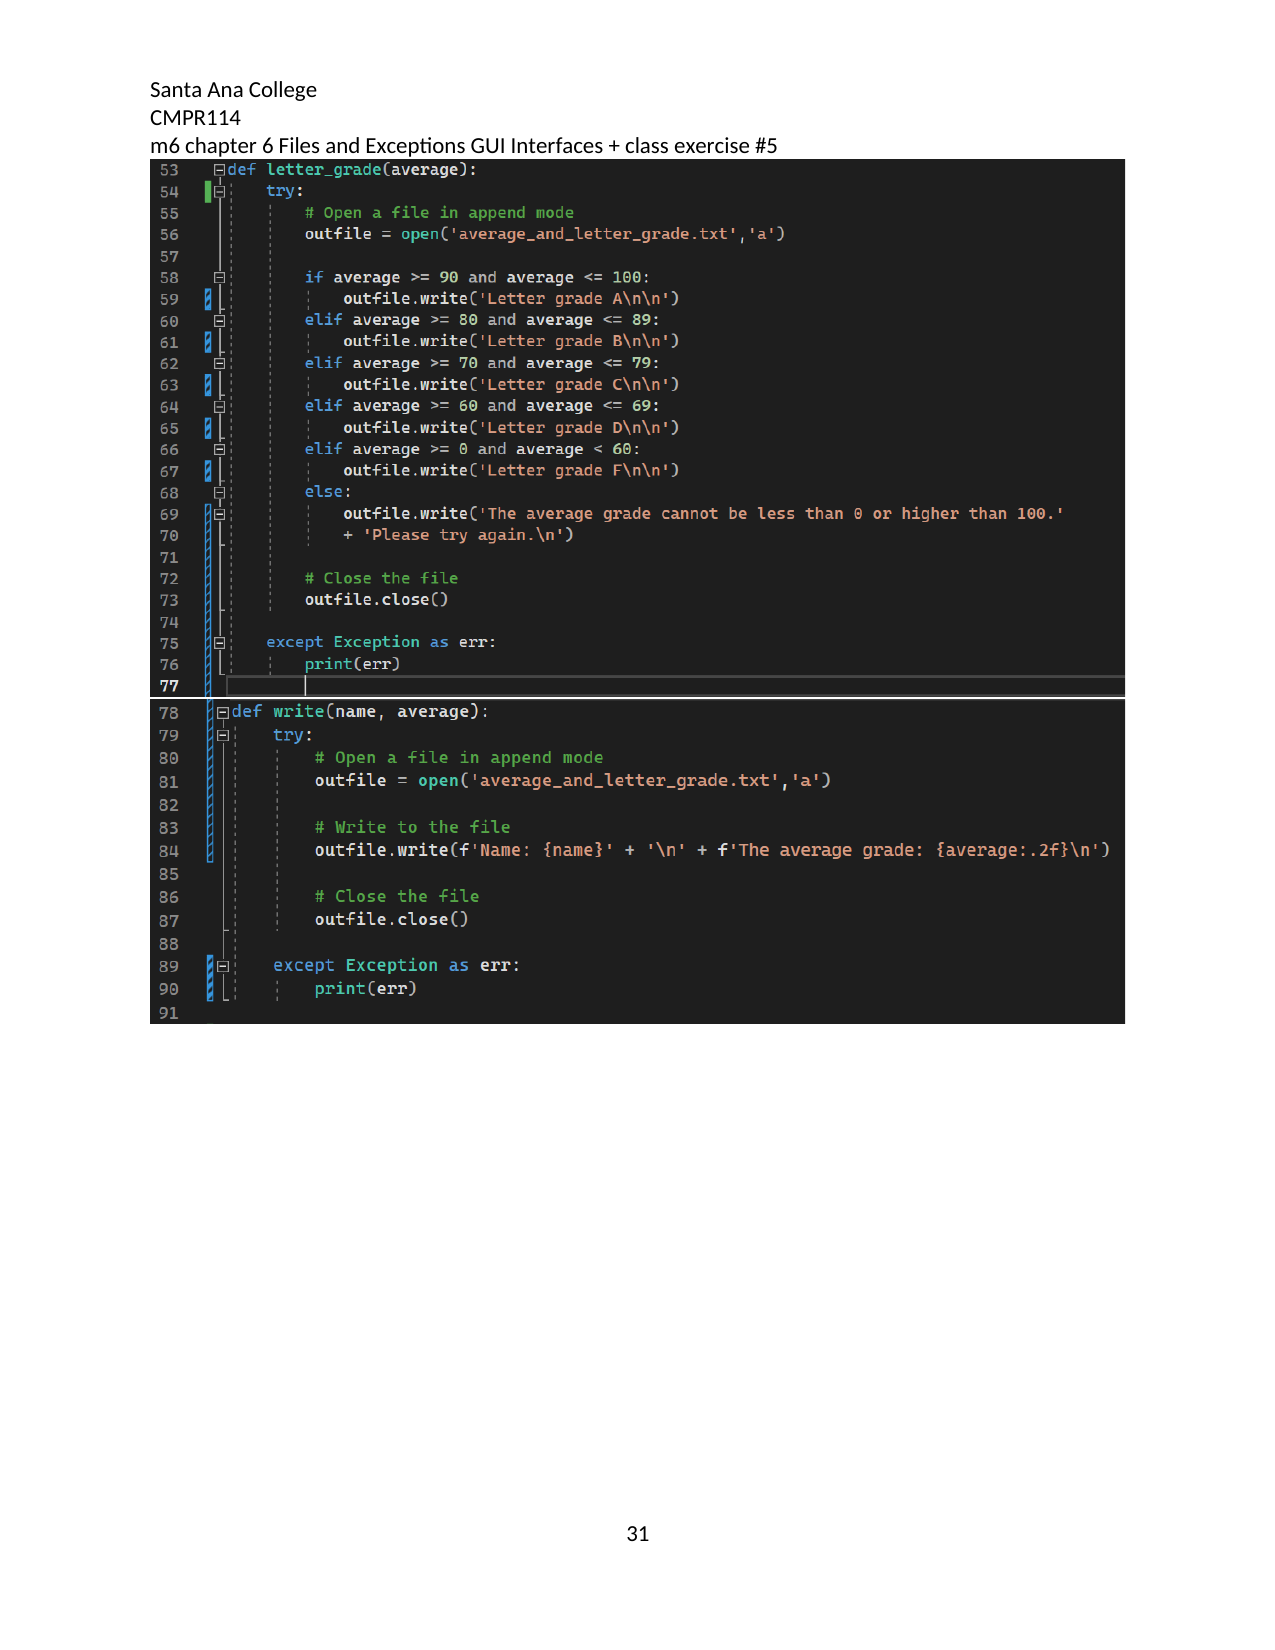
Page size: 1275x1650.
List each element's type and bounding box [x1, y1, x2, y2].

picture [150, 699, 1125, 1024]
picture [150, 159, 1125, 697]
